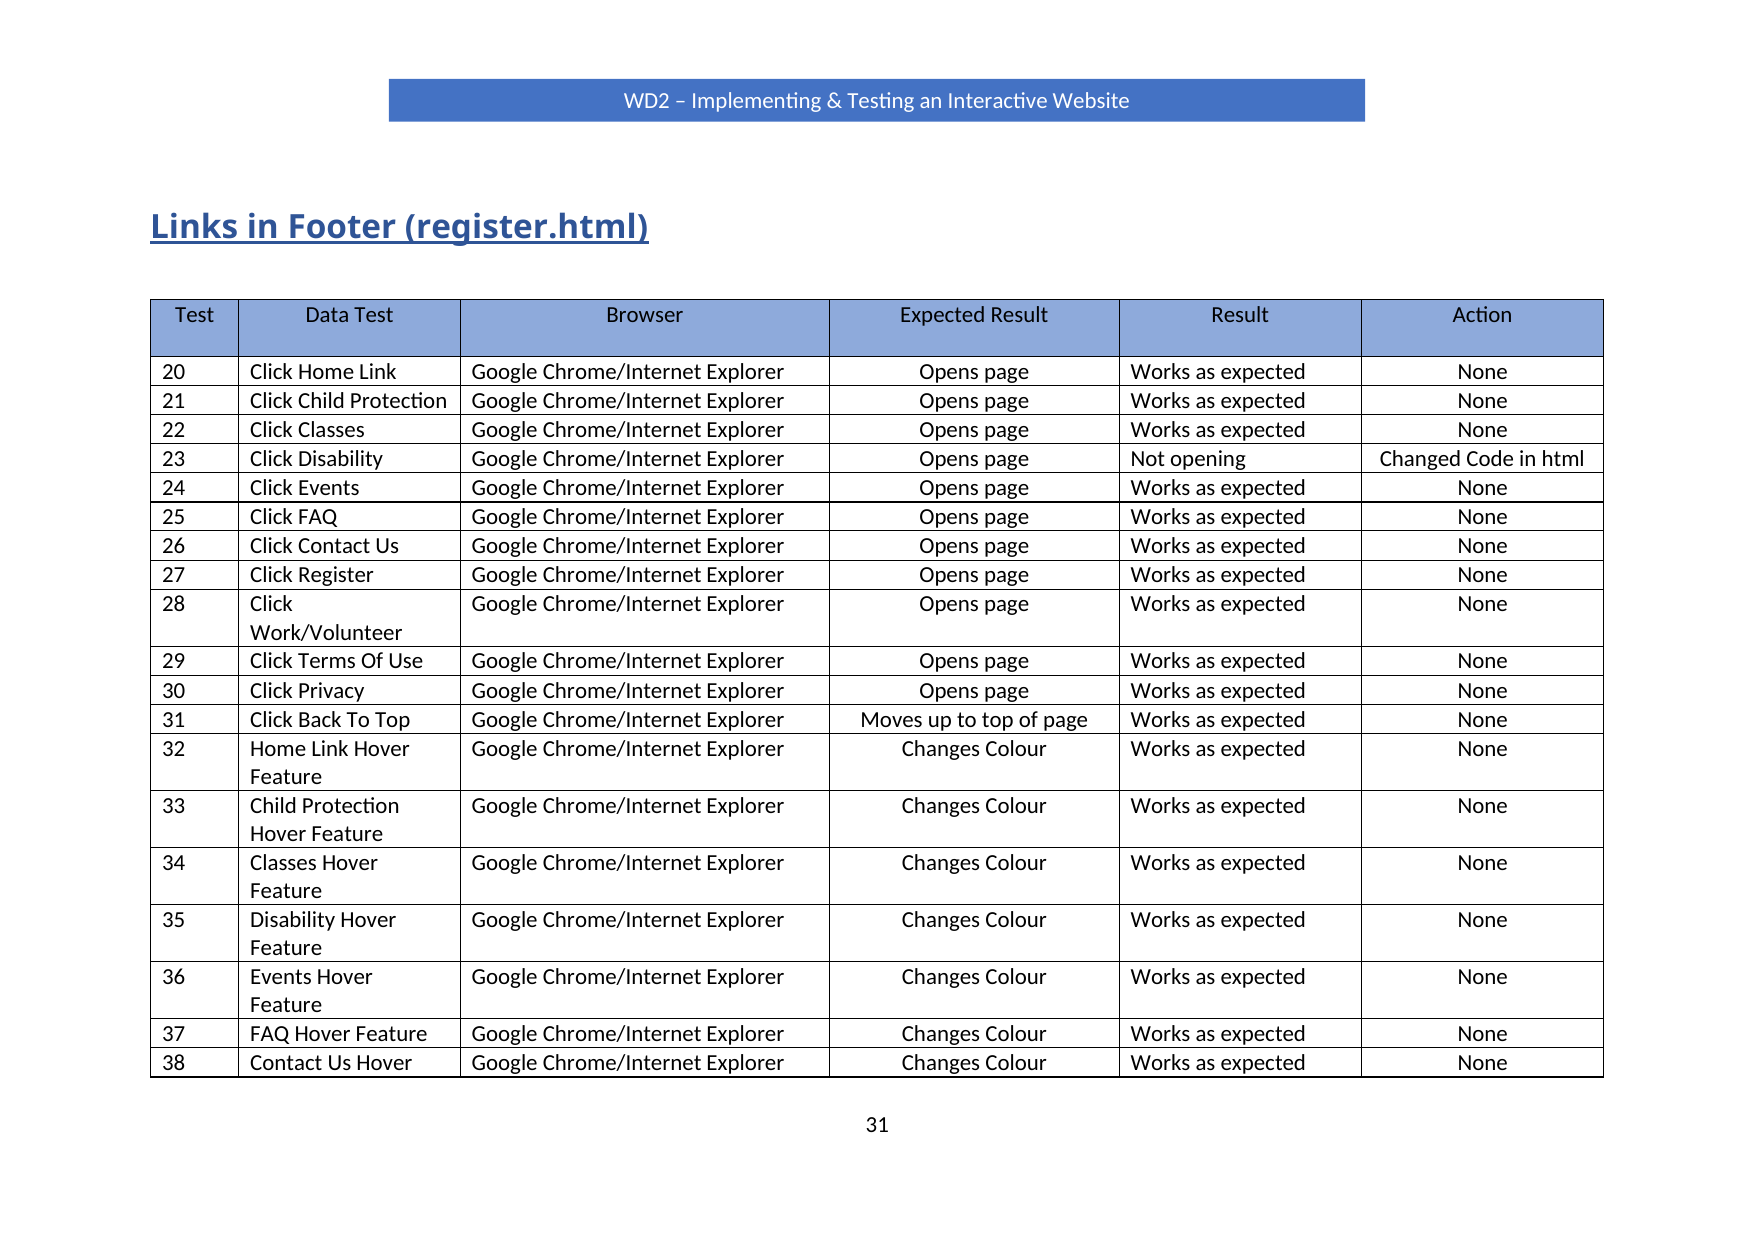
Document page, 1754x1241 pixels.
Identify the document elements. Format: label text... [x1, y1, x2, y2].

table_cell Classes Hover Feature [239, 848, 460, 904]
table_cell Google Chrome/Internet Explorer [461, 590, 829, 646]
table_cell Google Chrome/Internet Explorer [461, 848, 829, 904]
table_cell 35 [151, 905, 238, 961]
table_cell 37 [151, 1019, 238, 1047]
table_cell Click Contact Us [239, 531, 460, 559]
table_cell Changes Colour [830, 905, 1119, 961]
table_cell Events Hover Feature [239, 962, 460, 1018]
table_cell Works as expected [1120, 791, 1361, 847]
table_cell Click Terms Of Use [239, 647, 460, 675]
table_cell Google Chrome/Internet Explorer [461, 531, 829, 559]
table_cell Click Privacy [239, 676, 460, 704]
table_cell None [1362, 905, 1603, 961]
table_cell Works as expected [1120, 848, 1361, 904]
table_cell Click Child Protection [239, 386, 460, 414]
table_cell 38 [151, 1048, 238, 1076]
table_cell 31 [151, 705, 238, 733]
table_cell Opens page [830, 444, 1119, 472]
table_cell 36 [151, 962, 238, 1018]
table_cell Google Chrome/Internet Explorer [461, 444, 829, 472]
table_cell Works as expected [1120, 531, 1361, 559]
table_cell Click Register [239, 561, 460, 588]
table_cell Works as expected [1120, 905, 1361, 961]
table_cell Google Chrome/Internet Explorer [461, 734, 829, 790]
table_cell 29 [151, 647, 238, 675]
table_cell 33 [151, 791, 238, 847]
table_cell Changes Colour [830, 848, 1119, 904]
table_cell 32 [151, 734, 238, 790]
table_header Action [1362, 300, 1603, 356]
table_cell Works as expected [1120, 676, 1361, 704]
table_cell Works as expected [1120, 415, 1361, 443]
table_cell Works as expected [1120, 647, 1361, 675]
table_cell Moves up to top of page [830, 705, 1119, 733]
table_cell Click FAQ [239, 503, 460, 530]
subtitle Links in Footer (register.html) [150, 203, 1604, 248]
table_cell None [1362, 473, 1603, 501]
table_cell Opens page [830, 647, 1119, 675]
table_cell Google Chrome/Internet Explorer [461, 647, 829, 675]
table_cell Works as expected [1120, 357, 1361, 385]
table_cell Google Chrome/Internet Explorer [461, 791, 829, 847]
table_cell 34 [151, 848, 238, 904]
table_cell Works as expected [1120, 705, 1361, 733]
table_cell Opens page [830, 590, 1119, 646]
table_header Expected Result [830, 300, 1119, 356]
table_cell Click Back To Top [239, 705, 460, 733]
table_cell 22 [151, 415, 238, 443]
table_cell FAQ Hover Feature [239, 1019, 460, 1047]
table_cell None [1362, 647, 1603, 675]
table_cell Google Chrome/Internet Explorer [461, 1019, 829, 1047]
table_cell Child Protection Hover Feature [239, 791, 460, 847]
table_cell Google Chrome/Internet Explorer [461, 503, 829, 530]
table_cell None [1362, 561, 1603, 588]
table_cell None [1362, 357, 1603, 385]
table_cell Google Chrome/Internet Explorer [461, 705, 829, 733]
table_cell None [1362, 734, 1603, 790]
table_cell None [1362, 962, 1603, 1018]
table_cell Disability Hover Feature [239, 905, 460, 961]
table_cell Click Events [239, 473, 460, 501]
table_cell Opens page [830, 386, 1119, 414]
table_cell Works as expected [1120, 561, 1361, 588]
table_cell None [1362, 503, 1603, 530]
table_cell Opens page [830, 473, 1119, 501]
table_cell Click Disability [239, 444, 460, 472]
table_header Result [1120, 300, 1361, 356]
table_cell None [1362, 1019, 1603, 1047]
table_cell Opens page [830, 415, 1119, 443]
table_cell 25 [151, 503, 238, 530]
table_cell Click Home Link [239, 357, 460, 385]
table_cell Not opening [1120, 444, 1361, 472]
table_cell Works as expected [1120, 1048, 1361, 1076]
table_cell None [1362, 676, 1603, 704]
table_cell Changes Colour [830, 1048, 1119, 1076]
table_cell None [1362, 848, 1603, 904]
table_header Test [151, 300, 238, 356]
table_cell Opens page [830, 357, 1119, 385]
table_cell None [1362, 705, 1603, 733]
table_cell Opens page [830, 531, 1119, 559]
table_cell Click Classes [239, 415, 460, 443]
table_cell Opens page [830, 676, 1119, 704]
table_cell Works as expected [1120, 503, 1361, 530]
table_cell 30 [151, 676, 238, 704]
table_cell Works as expected [1120, 734, 1361, 790]
table_cell 28 [151, 590, 238, 646]
table_cell None [1362, 590, 1603, 646]
table_cell Changes Colour [830, 734, 1119, 790]
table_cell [461, 1048, 829, 1076]
table_cell Works as expected [1120, 590, 1361, 646]
table_cell None [1362, 791, 1603, 847]
table_cell Opens page [830, 561, 1119, 588]
table_cell Works as expected [1120, 962, 1361, 1018]
table_cell Works as expected [1120, 386, 1361, 414]
table_cell Works as expected [1120, 473, 1361, 501]
table_cell Google Chrome/Internet Explorer [461, 415, 829, 443]
table_cell Home Link Hover Feature [239, 734, 460, 790]
table_cell 23 [151, 444, 238, 472]
table_cell None [1362, 531, 1603, 559]
table_cell Google Chrome/Internet Explorer [461, 357, 829, 385]
table_cell Google Chrome/Internet Explorer [461, 962, 829, 1018]
table_header Browser [461, 300, 829, 356]
table_cell Changed Code in html [1362, 444, 1603, 472]
table_cell Google Chrome/Internet Explorer [461, 905, 829, 961]
table_cell 20 [151, 357, 238, 385]
table_cell Changes Colour [830, 1019, 1119, 1047]
table_cell 21 [151, 386, 238, 414]
table_cell Click Work/Volunteer [239, 590, 460, 646]
table_cell 26 [151, 531, 238, 559]
table_cell Works as expected [1120, 1019, 1361, 1047]
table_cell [239, 1048, 460, 1076]
table_cell Google Chrome/Internet Explorer [461, 473, 829, 501]
table_cell None [1362, 415, 1603, 443]
table_cell Google Chrome/Internet Explorer [461, 676, 829, 704]
table_cell Changes Colour [830, 962, 1119, 1018]
table_cell Google Chrome/Internet Explorer [461, 386, 829, 414]
table_cell 24 [151, 473, 238, 501]
table_cell Changes Colour [830, 791, 1119, 847]
table_cell 27 [151, 561, 238, 588]
table_header Data Test [239, 300, 460, 356]
table_cell Google Chrome/Internet Explorer [461, 561, 829, 588]
table_cell None [1362, 1048, 1603, 1076]
table_cell Opens page [830, 503, 1119, 530]
table_cell None [1362, 386, 1603, 414]
